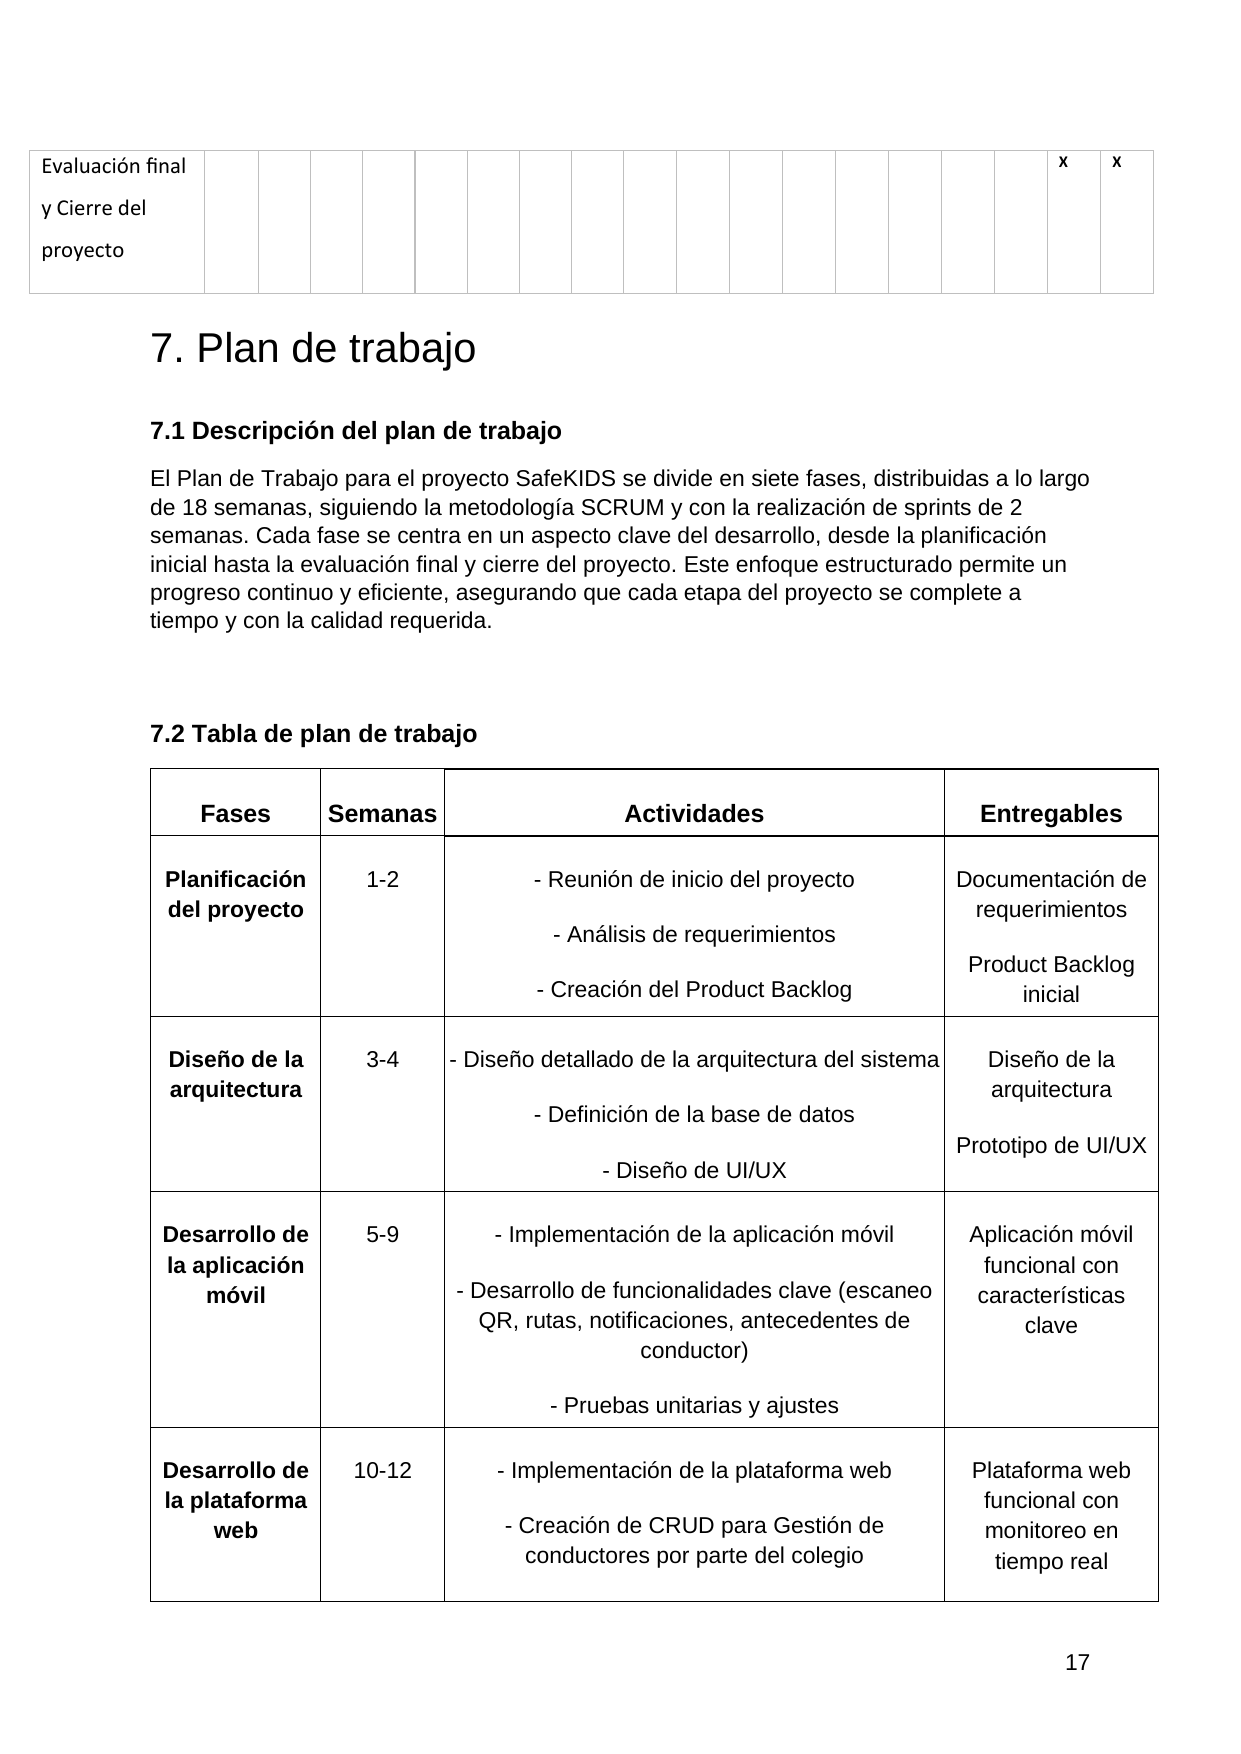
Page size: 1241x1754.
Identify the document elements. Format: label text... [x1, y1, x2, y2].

table_cell 5-9 [321, 1192, 444, 1427]
table_cell 3-4 [321, 1017, 444, 1191]
table_cell 10-12 [321, 1428, 444, 1601]
subtitle 7.1 Descripción del plan de trabajo [150, 416, 1090, 444]
subtitle 7. Plan de trabajo [150, 323, 1090, 371]
table_cell Desarrollo de la aplicación móvil [151, 1192, 320, 1427]
table_header Actividades [445, 770, 944, 835]
table_cell Documentación de requerimientos Product Backlog inicial [945, 837, 1158, 1016]
table_header Fases [151, 769, 320, 835]
table_header Entregables [945, 770, 1158, 835]
table_cell - Diseño detallado de la arquitectura del sistema - Definición de la base de datos - Diseño de UI/UX [445, 1017, 944, 1191]
table_cell Planificación del proyecto [151, 836, 320, 1016]
table_cell Diseño de la arquitectura Prototipo de UI/UX [945, 1017, 1158, 1191]
subtitle 7.2 Tabla de plan de trabajo [150, 718, 1090, 747]
table_cell - Implementación de la aplicación móvil - Desarrollo de funcionalidades clave (escaneo QR, rutas, notificaciones, antecedentes de conductor) - Pruebas unitarias y ajustes [445, 1192, 944, 1427]
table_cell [445, 1428, 944, 1601]
text El Plan de Trabajo para el proyecto SafeKIDS se divide en siete fases, distribuidas a lo largo de 18 semanas, siguiendo la metodología SCRUM y con la realización de sprints de 2 semanas. Cada fase se centra en un aspecto clave del desarrollo, desde la planificación inicial hasta la evaluación final y cierre del proyecto. Este enfoque estructurado permite un progreso continuo y eficiente, asegurando que cada etapa del proyecto se complete a tiempo y con la calidad requerida. [150, 465, 1090, 634]
table_cell - Reunión de inicio del proyecto - Análisis de requerimientos - Creación del Product Backlog [445, 837, 944, 1016]
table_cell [151, 1428, 320, 1601]
table_cell Aplicación móvil funcional con características clave [945, 1192, 1158, 1427]
table_cell 1-2 [321, 836, 444, 1016]
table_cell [945, 1428, 1158, 1601]
table_cell Diseño de la arquitectura [151, 1017, 320, 1191]
table_header Semanas [321, 769, 444, 835]
